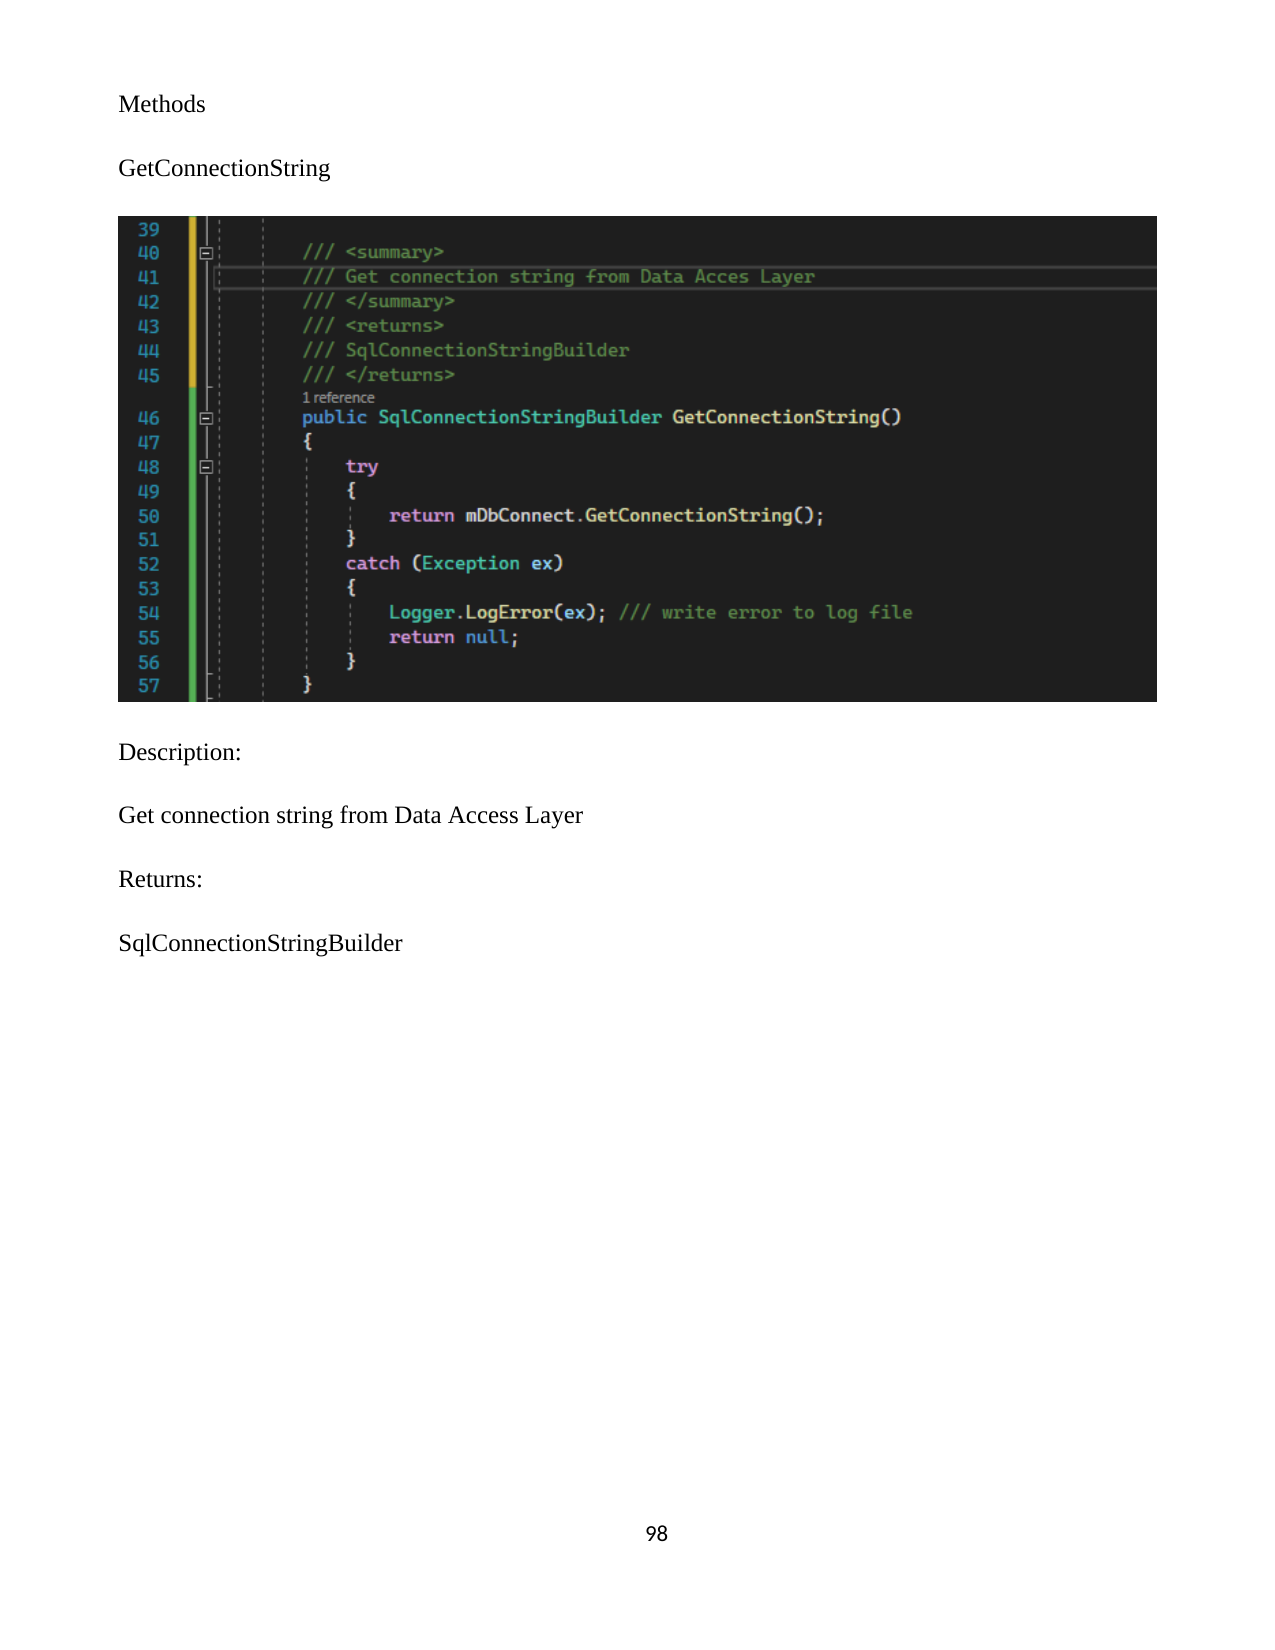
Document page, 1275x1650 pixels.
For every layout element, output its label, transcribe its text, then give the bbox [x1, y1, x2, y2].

text Returns: [118, 864, 1157, 893]
picture [118, 216, 1157, 702]
text SqlConnectionStringBuilder [118, 928, 1157, 957]
text GetConnectionString [118, 153, 1157, 181]
text Methods [118, 89, 1157, 117]
text Description: [118, 737, 1157, 765]
text Get connection string from Data Access Layer [118, 801, 1157, 829]
